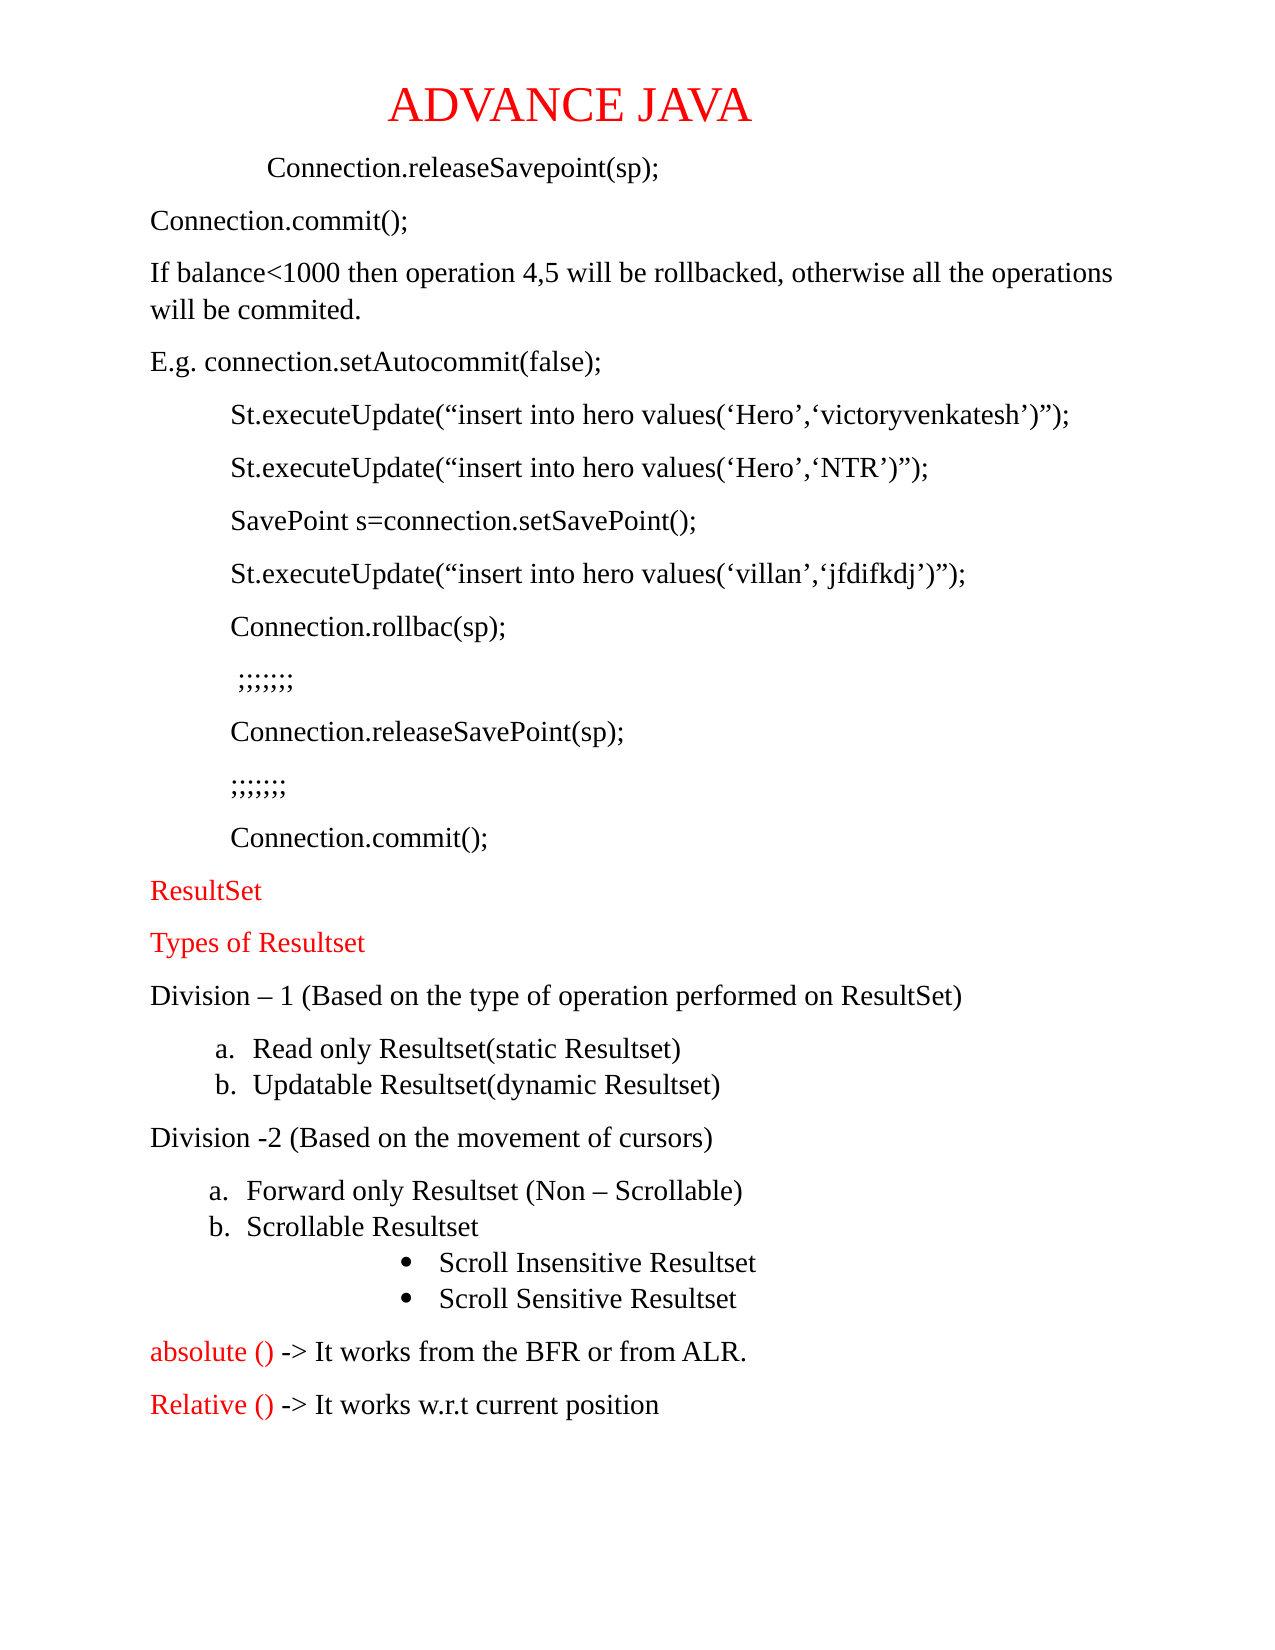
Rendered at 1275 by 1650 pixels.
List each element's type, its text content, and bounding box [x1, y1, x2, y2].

list Read only Resultset(static Resultset) [215, 1031, 1125, 1065]
text ;;;;;;; [150, 767, 1125, 801]
text Connection.releaseSavepoint(sp); [150, 150, 1125, 183]
text absolute () -> It works from the BFR or from ALR. [150, 1334, 1125, 1368]
text If balance<1000 then operation 4,5 will be rollbacked, otherwise all the operations will be commited. [150, 256, 1125, 325]
text ;;;;;;; [150, 661, 1125, 695]
text Connection.commit(); [150, 203, 1125, 236]
text Connection.rollbac(sp); [150, 609, 1125, 642]
list Scroll Insensitive Resultset [401, 1245, 1125, 1279]
text Connection.releaseSavePoint(sp); [150, 714, 1125, 748]
text Connection.commit(); [150, 820, 1125, 853]
text Types of Resultset [150, 926, 1125, 959]
list Scrollable Resultset [209, 1209, 1125, 1243]
text St.executeUpdate(“insert into hero values(‘villan’,‘jfdifkdj’)”); [150, 556, 1125, 589]
list Scroll Sensitive Resultset [401, 1281, 1125, 1315]
text Division -2 (Based on the movement of cursors) [150, 1120, 1125, 1154]
text St.executeUpdate(“insert into hero values(‘Hero’,‘victoryvenkatesh’)”); [150, 397, 1125, 431]
text SavePoint s=connection.setSavePoint(); [150, 503, 1125, 537]
text St.executeUpdate(“insert into hero values(‘Hero’,‘NTR’)”); [150, 450, 1125, 484]
list Updatable Resultset(dynamic Resultset) [215, 1067, 1125, 1101]
text E.g. connection.setAutocommit(false); [150, 344, 1125, 378]
text Relative () -> It works w.r.t current position [150, 1387, 1125, 1421]
list Forward only Resultset (Non – Scrollable) [209, 1173, 1125, 1206]
text Division – 1 (Based on the type of operation performed on ResultSet) [150, 978, 1125, 1012]
text ResultSet [150, 873, 1125, 906]
